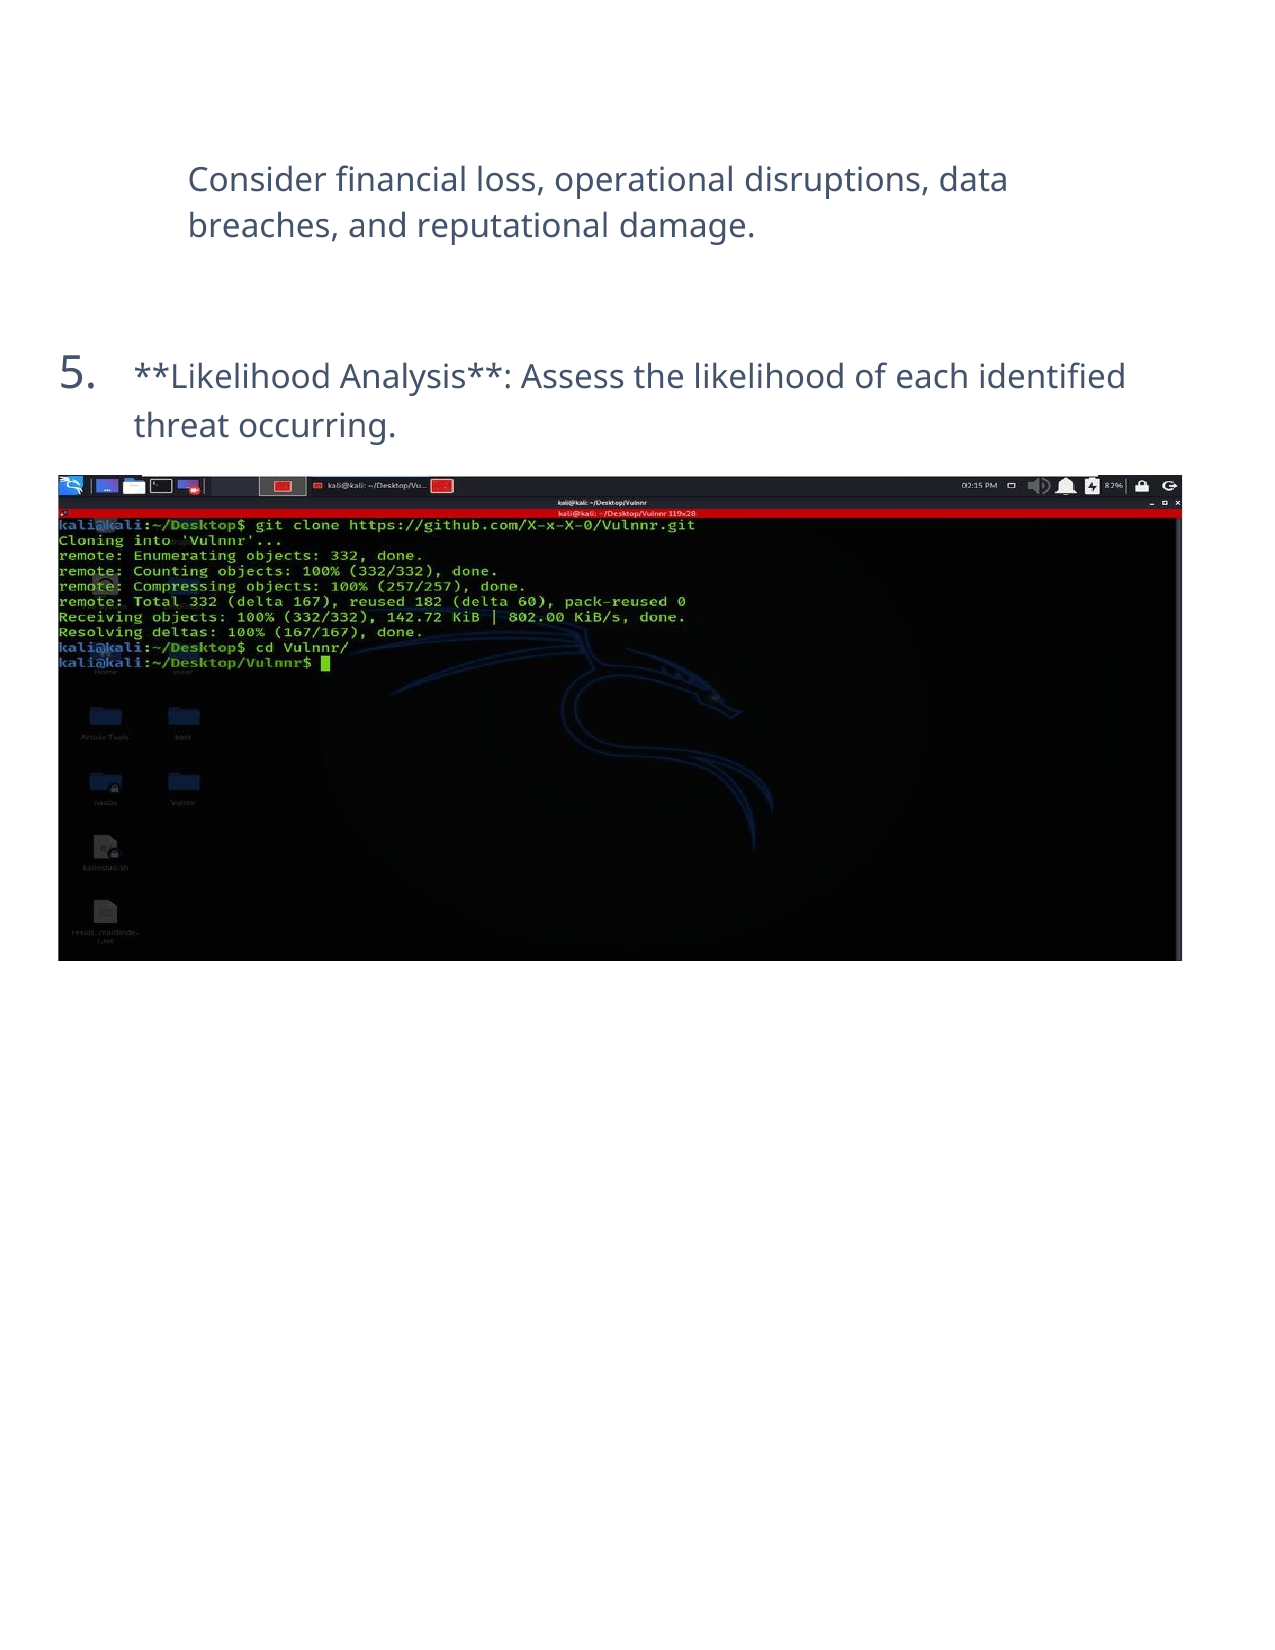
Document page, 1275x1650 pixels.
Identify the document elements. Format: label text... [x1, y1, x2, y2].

list **Likelihood Analysis**: Assess the likelihood of each identified threat occurring. [58, 339, 1229, 447]
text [187, 156, 1111, 247]
picture [58, 475, 1183, 961]
